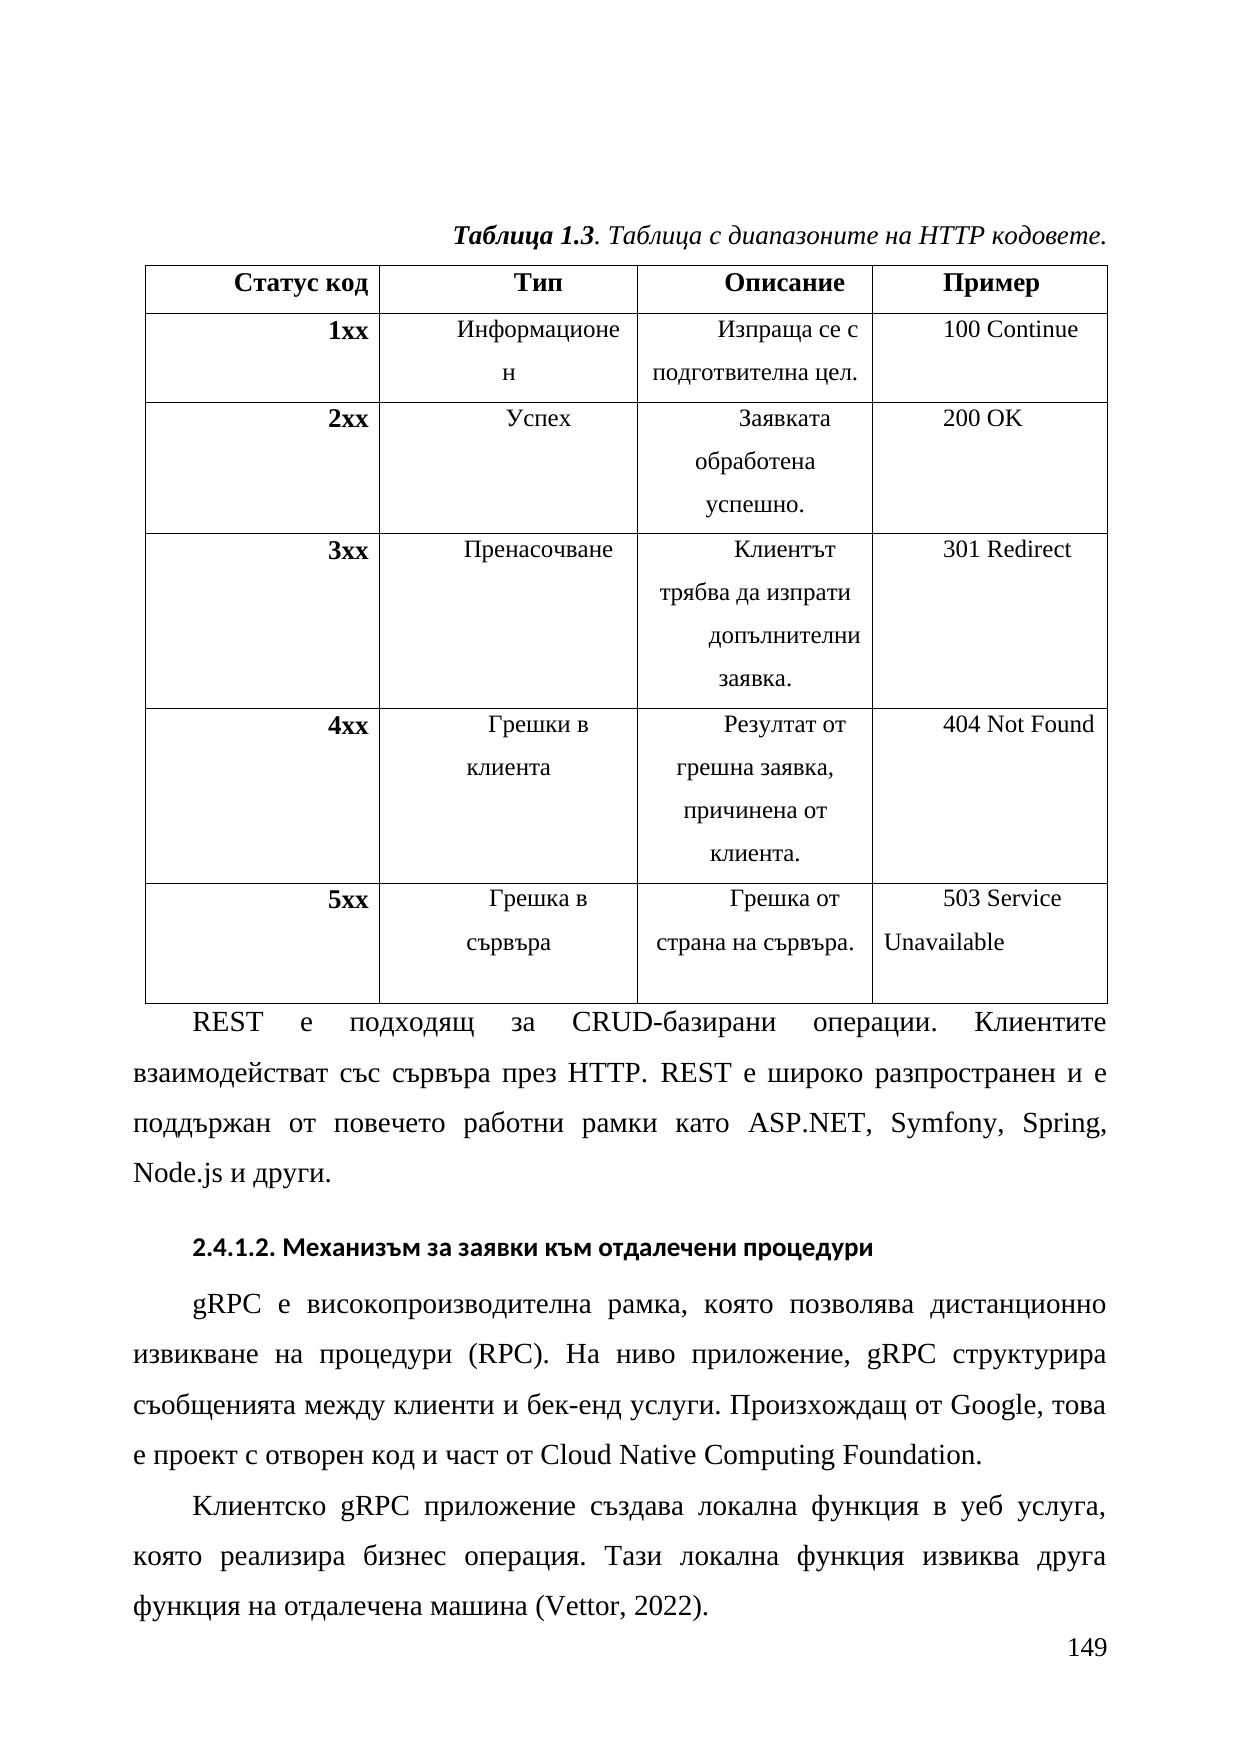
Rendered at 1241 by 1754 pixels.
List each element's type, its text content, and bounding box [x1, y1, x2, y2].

table_cell 5xx [146, 884, 379, 1003]
text gRPC е високопроизводителна рамка, която позволява дистанционно извикване на процедури (RPC). На ниво приложение, gRPC структурира съобщенията между клиенти и бек-енд услуги. Произхождащ от Google, това е проект с отворен код и част от Cloud Native Computing Foundation. [133, 1286, 1107, 1471]
table_cell Успех [380, 403, 637, 533]
table_cell 503 Service Unavailable [873, 884, 1107, 1003]
table_cell Резултат от грешна заявка, причинена от клиента. [638, 709, 872, 882]
table_cell Клиентът трябва да изпрати допълнителни заявка. [638, 534, 872, 708]
table_cell Информационен [380, 314, 637, 402]
table_cell 4xx [146, 709, 379, 882]
table_header Тип [380, 266, 637, 313]
table_cell Заявката обработена успешно. [638, 403, 872, 533]
table_cell 3xx [146, 534, 379, 708]
table_cell Изпраща се с подготвителна цел. [638, 314, 872, 402]
table_header Пример [873, 266, 1107, 313]
table_cell Грешки в клиента [380, 709, 637, 882]
subtitle 2.4.1.2. Механизъм за заявки към отдалечени процедури [133, 1231, 1107, 1264]
table_header Описание [638, 266, 872, 313]
table_cell Грешка от страна на сървъра. [638, 884, 872, 1003]
text Таблица 1.3. Таблица с диапазоните на HTTP кодовете. [133, 219, 1107, 250]
text Kлиентско gRPC приложение създава локална функция в уеб услуга, която реализира бизнес операция. Тази локална функция извиква друга функция на отдалечена машина (Vettor, 2022). [133, 1488, 1107, 1622]
text REST е подходящ за CRUD-базирани операции. Клиентите взаимодействат със сървъра през HTTP. REST е широко разпространен и е поддържан от повечето работни рамки като ASP.NET, Symfony, Spring, Node.js и други. [133, 1004, 1107, 1189]
table_cell Грешка в сървъра [380, 884, 637, 1003]
table_cell 100 Continue [873, 314, 1107, 402]
table_cell 404 Not Found [873, 709, 1107, 882]
table_cell 200 OK [873, 403, 1107, 533]
table_cell 2xx [146, 403, 379, 533]
table_header Статус код [146, 266, 379, 313]
table_cell 301 Redirect [873, 534, 1107, 708]
table_cell Пренасочване [380, 534, 637, 708]
table_cell 1xx [146, 314, 379, 402]
